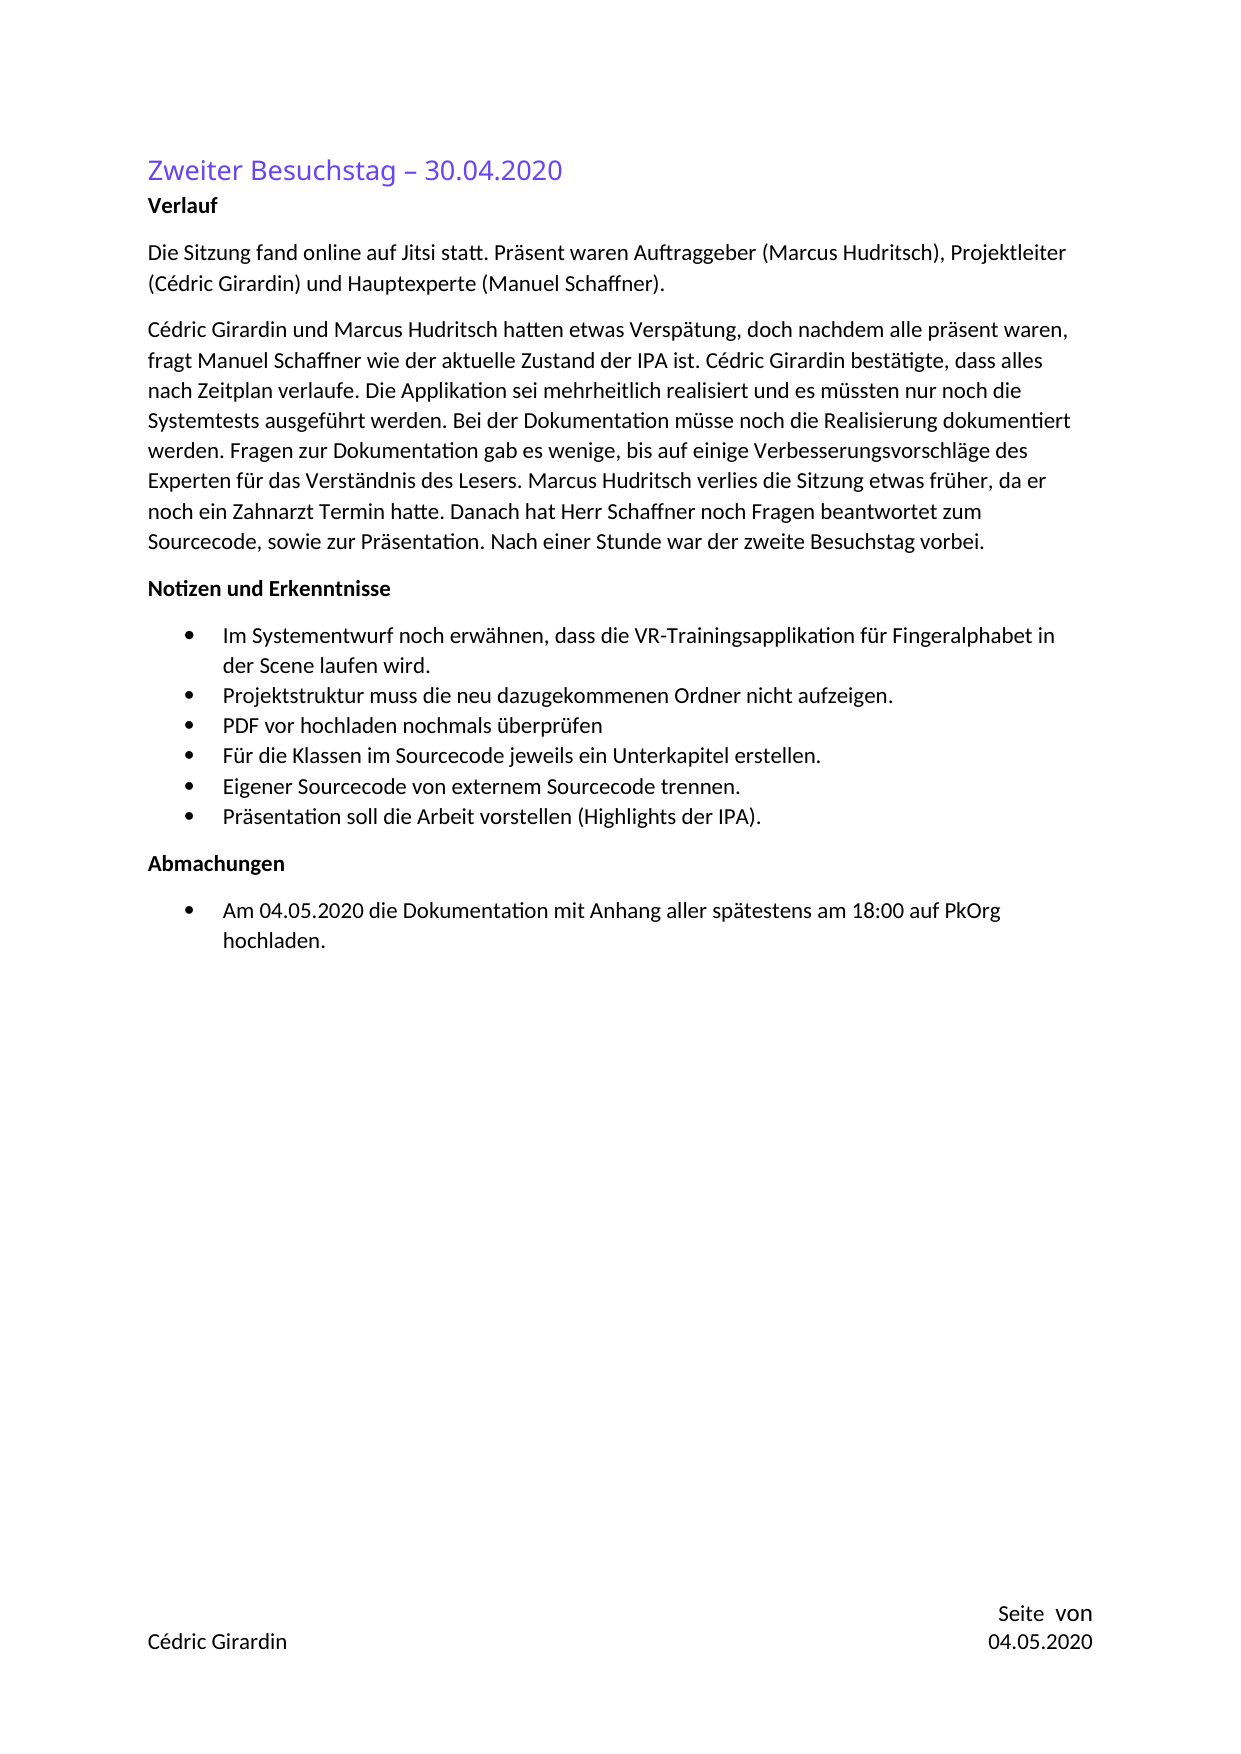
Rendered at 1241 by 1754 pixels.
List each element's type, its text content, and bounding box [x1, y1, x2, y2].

list PDF vor hochladen nochmals überprüfen [185, 711, 1093, 739]
subtitle Zweiter Besuchstag – 30.04.2020 [148, 152, 1093, 189]
list Im Systementwurf noch erwähnen, dass die VR-Trainingsapplikation für Fingeralphabet in der Scene laufen wird. [185, 621, 1093, 679]
text Die Sitzung fand online auf Jitsi statt. Präsent waren Auftraggeber (Marcus Hudritsch), Projektleiter (Cédric Girardin) und Hauptexperte (Manuel Schaffner). [148, 238, 1093, 297]
list Eigener Sourcecode von externem Sourcecode trennen. [185, 772, 1093, 800]
text Verlauf [148, 192, 1093, 219]
list Für die Klassen im Sourcecode jeweils ein Unterkapitel erstellen. [185, 742, 1093, 769]
list Am 04.05.2020 die Dokumentation mit Anhang aller spätestens am 18:00 auf PkOrg hochladen. [185, 896, 1093, 954]
list Präsentation soll die Arbeit vorstellen (Highlights der IPA). [185, 802, 1093, 830]
text Cédric Girardin und Marcus Hudritsch hatten etwas Verspätung, doch nachdem alle präsent waren, fragt Manuel Schaffner wie der aktuelle Zustand der IPA ist. Cédric Girardin bestätigte, dass alles nach Zeitplan verlaufe. Die Applikation sei mehrheitlich realisiert und es müssten nur noch die Systemtests ausgeführt werden. Bei der Dokumentation müsse noch die Realisierung dokumentiert werden. Fragen zur Dokumentation gab es wenige, bis auf einige Verbesserungsvorschläge des Experten für das Verständnis des Lesers. Marcus Hudritsch verlies die Sitzung etwas früher, da er noch ein Zahnarzt Termin hatte. Danach hat Herr Schaffner noch Fragen beantwortet zum Sourcecode, sowie zur Präsentation. Nach einer Stunde war der zweite Besuchstag vorbei. [148, 316, 1093, 555]
list Projektstruktur muss die neu dazugekommenen Ordner nicht aufzeigen. [185, 681, 1093, 709]
text Notizen und Erkenntnisse [148, 574, 1093, 602]
text Abmachungen [148, 849, 1093, 877]
